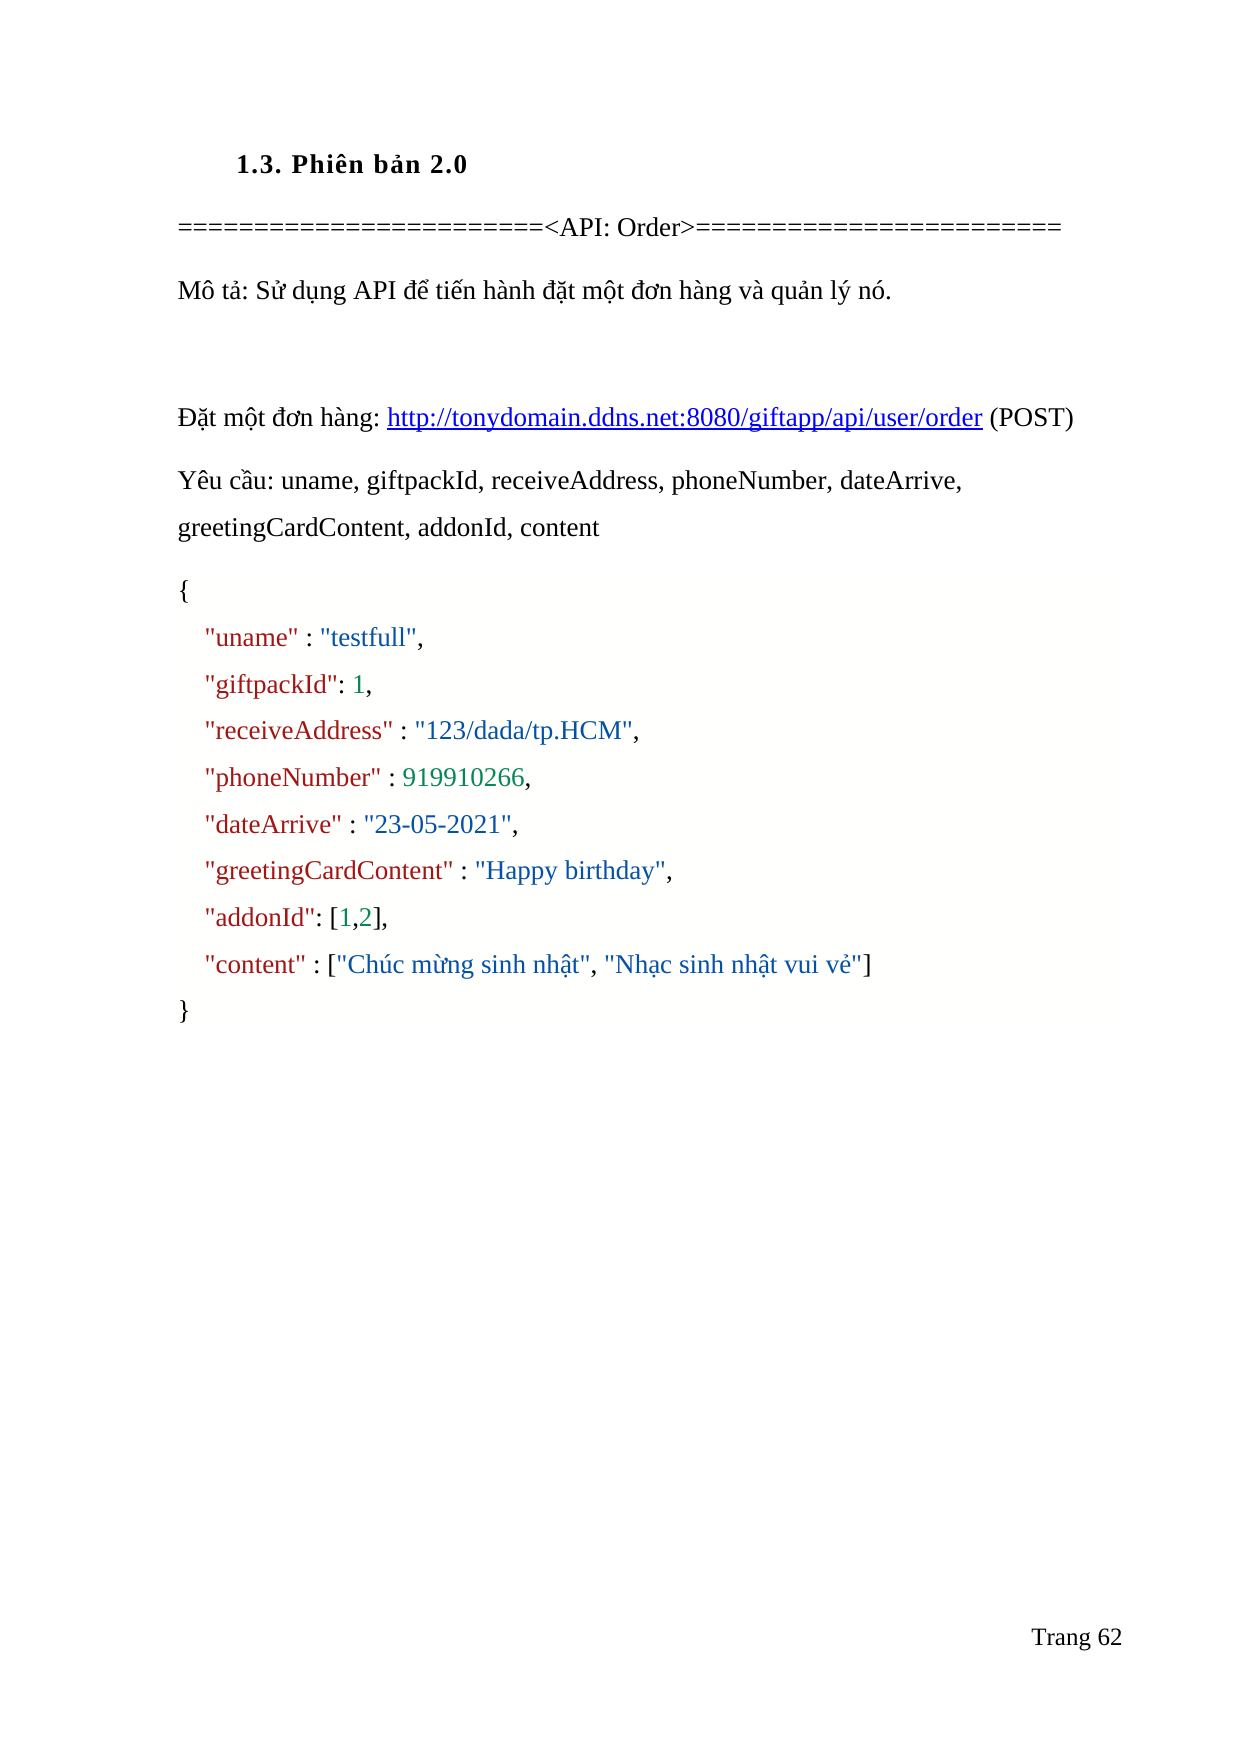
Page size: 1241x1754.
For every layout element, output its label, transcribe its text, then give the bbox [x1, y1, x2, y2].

text "giftpackId": 1, [177, 668, 1122, 699]
text "uname" : "testfull", [177, 621, 1122, 652]
text } [177, 994, 1122, 1026]
text Đặt một đơn hàng: http://tonydomain.ddns.net:8080/giftapp/api/user/order (POST) [177, 401, 1122, 432]
text ========================<API: Order>======================== [177, 211, 1122, 242]
subtitle 1.3. Phiên bản 2.0 [236, 148, 1122, 179]
text "addonId": [1,2], [177, 901, 1122, 932]
text "greetingCardContent" : "Happy birthday", [177, 854, 1122, 886]
text "content" : ["Chúc mừng sinh nhật", "Nhạc sinh nhật vui vẻ"] [177, 948, 1122, 979]
text "dateArrive" : "23-05-2021", [177, 808, 1122, 839]
text Mô tả: Sử dụng API để tiến hành đặt một đơn hàng và quản lý nó. [177, 274, 1122, 306]
text "phoneNumber" : 919910266, [177, 761, 1122, 792]
text { [177, 574, 1122, 606]
text "receiveAddress" : "123/dada/tp.HCM", [177, 714, 1122, 746]
text Yêu cầu: uname, giftpackId, receiveAddress, phoneNumber, dateArrive, greetingCardContent, addonId, content [177, 464, 1122, 542]
